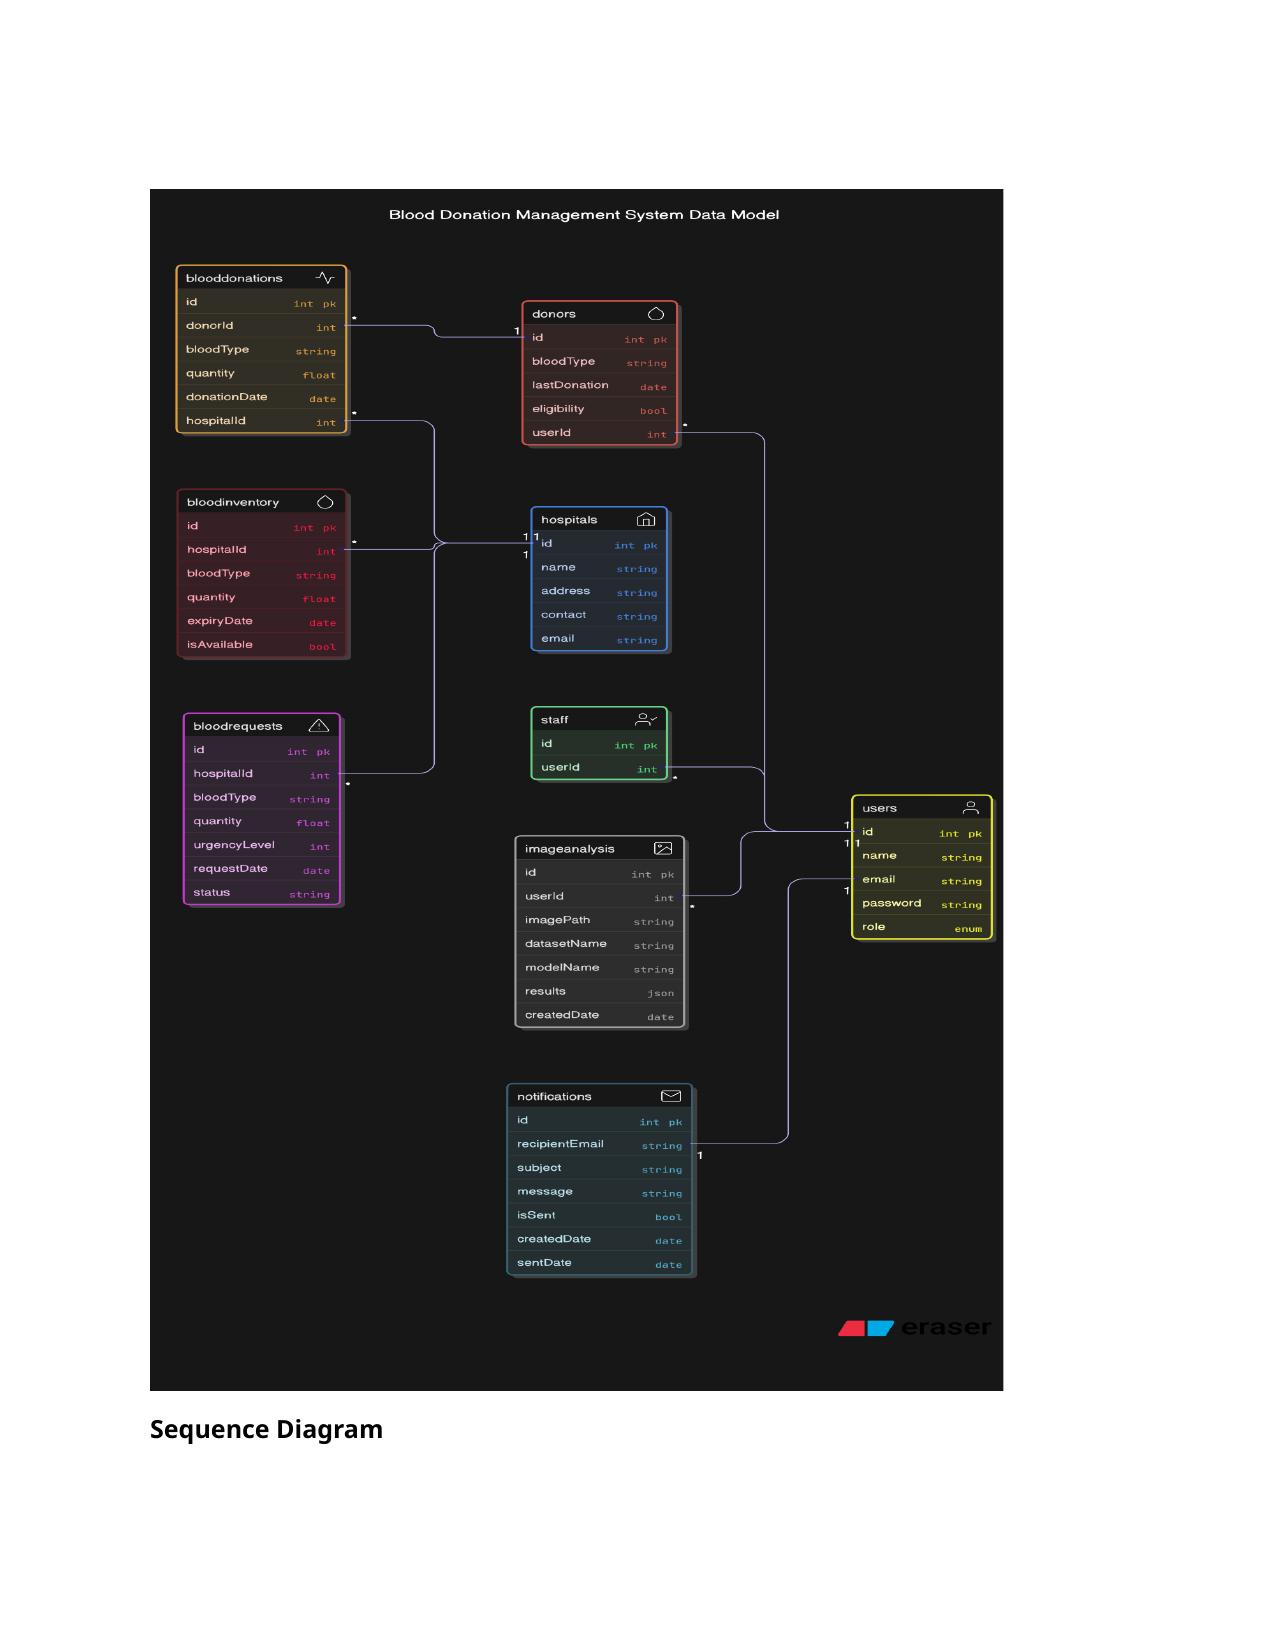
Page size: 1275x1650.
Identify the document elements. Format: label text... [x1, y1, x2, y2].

picture [150, 189, 1004, 1391]
text Sequence Diagram [150, 1412, 1125, 1446]
